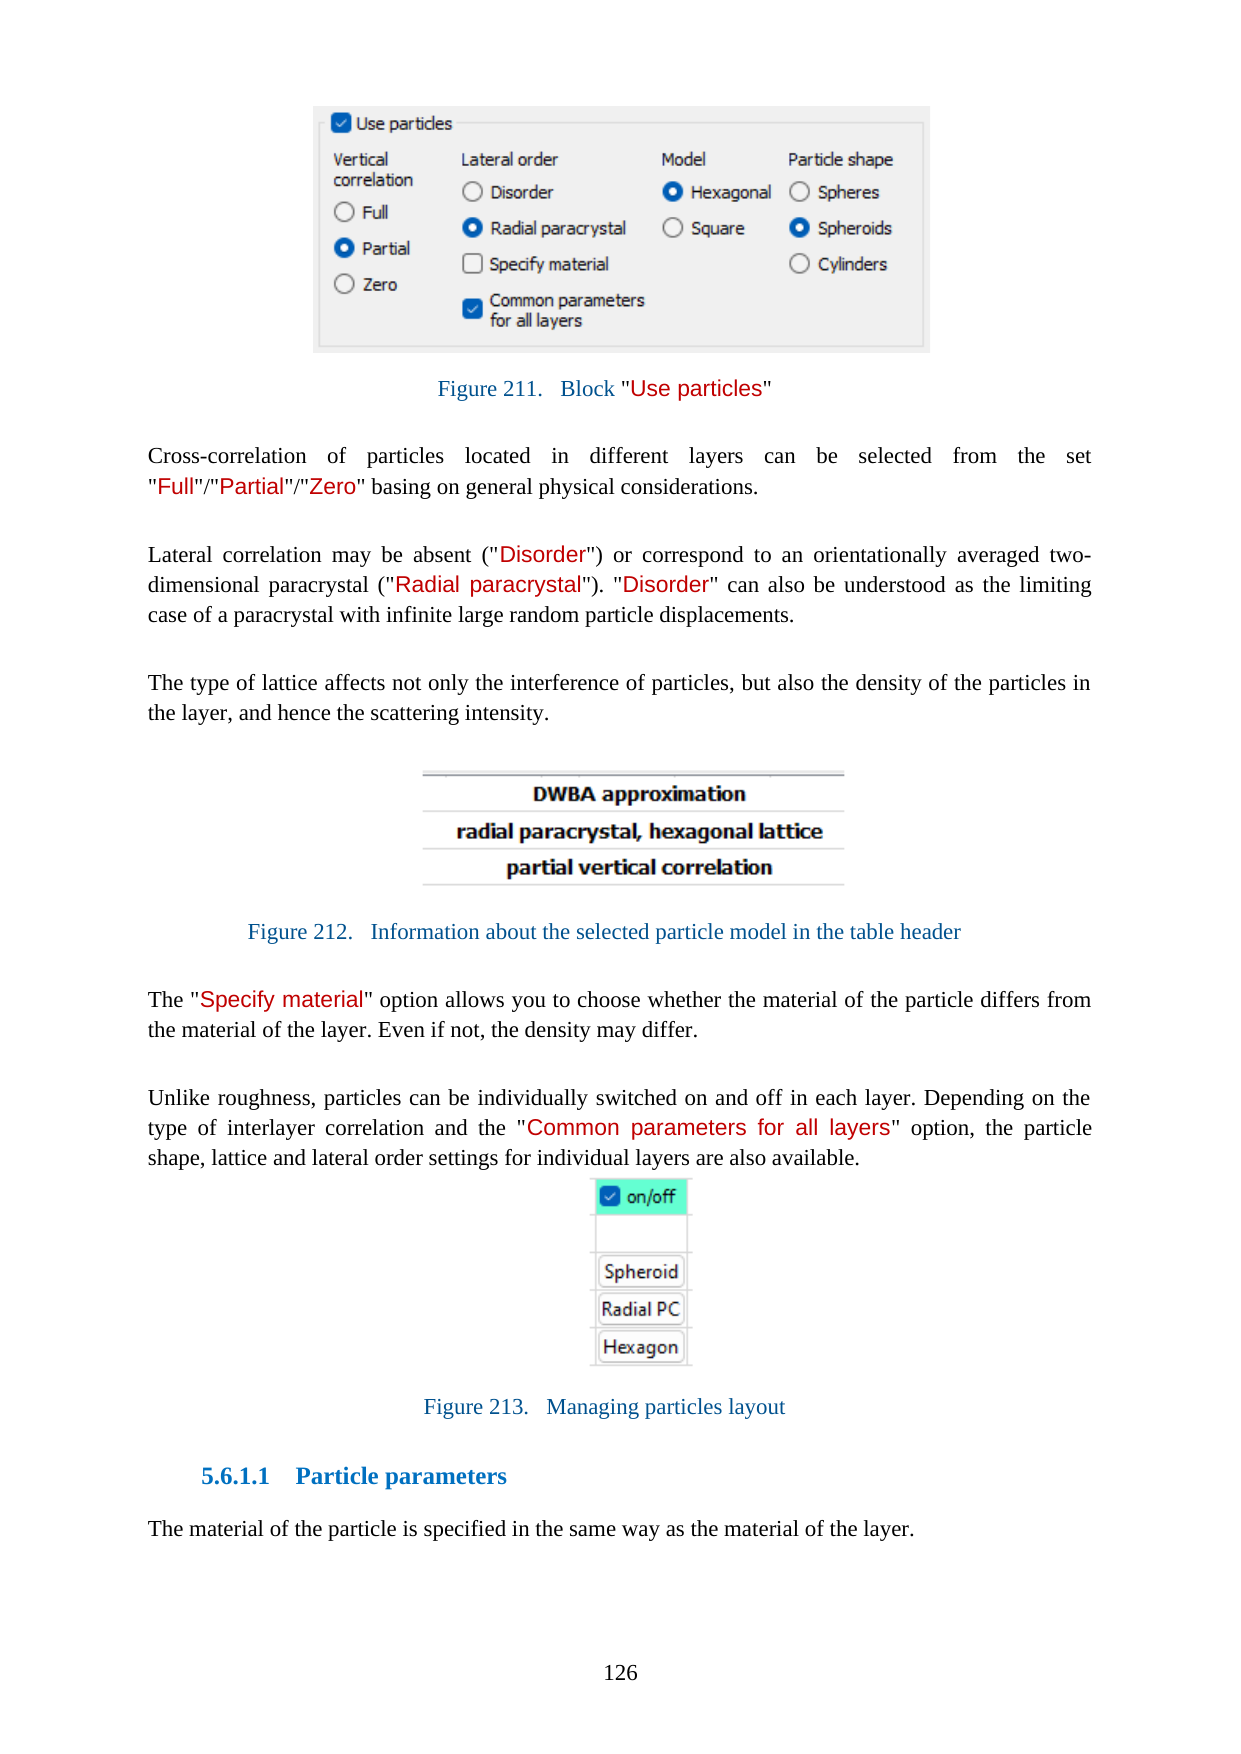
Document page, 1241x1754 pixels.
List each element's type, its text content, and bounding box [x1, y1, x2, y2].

text The type of lattice affects not only the interference of particles, but also the density of the particles in the layer, and hence the scattering intensity. [148, 669, 1093, 726]
text Cross-correlation of particles located in different layers can be selected from the set "Full"/"Partial"/"Zero" basing on general physical considerations. [148, 442, 1093, 499]
picture [589, 1172, 693, 1371]
text The material of the particle is specified in the same way as the material of the layer. [148, 1514, 1093, 1541]
text The "Specify material" option allows you to choose whether the material of the particle differs from the material of the layer. Even if not, the density may differ. [148, 986, 1093, 1042]
subtitle Particle parameters [201, 1461, 1093, 1489]
text Unlike roughness, particles can be individually switched on and off in each layer. Depending on the type of interlayer correlation and the "Common parameters for all layers" option, the particle shape, lattice and lateral order settings for individual layers are also available. [148, 1084, 1093, 1171]
picture [422, 770, 845, 892]
text Lateral correlation may be absent ("Disorder") or correspond to an orientationally averaged two-dimensional paracrystal ("Radial paracrystal"). "Disorder" can also be understood as the limiting case of a paracrystal with infinite large random particle displacements. [148, 541, 1093, 628]
picture [313, 106, 931, 353]
list Managing particles layout [178, 1212, 1093, 1419]
